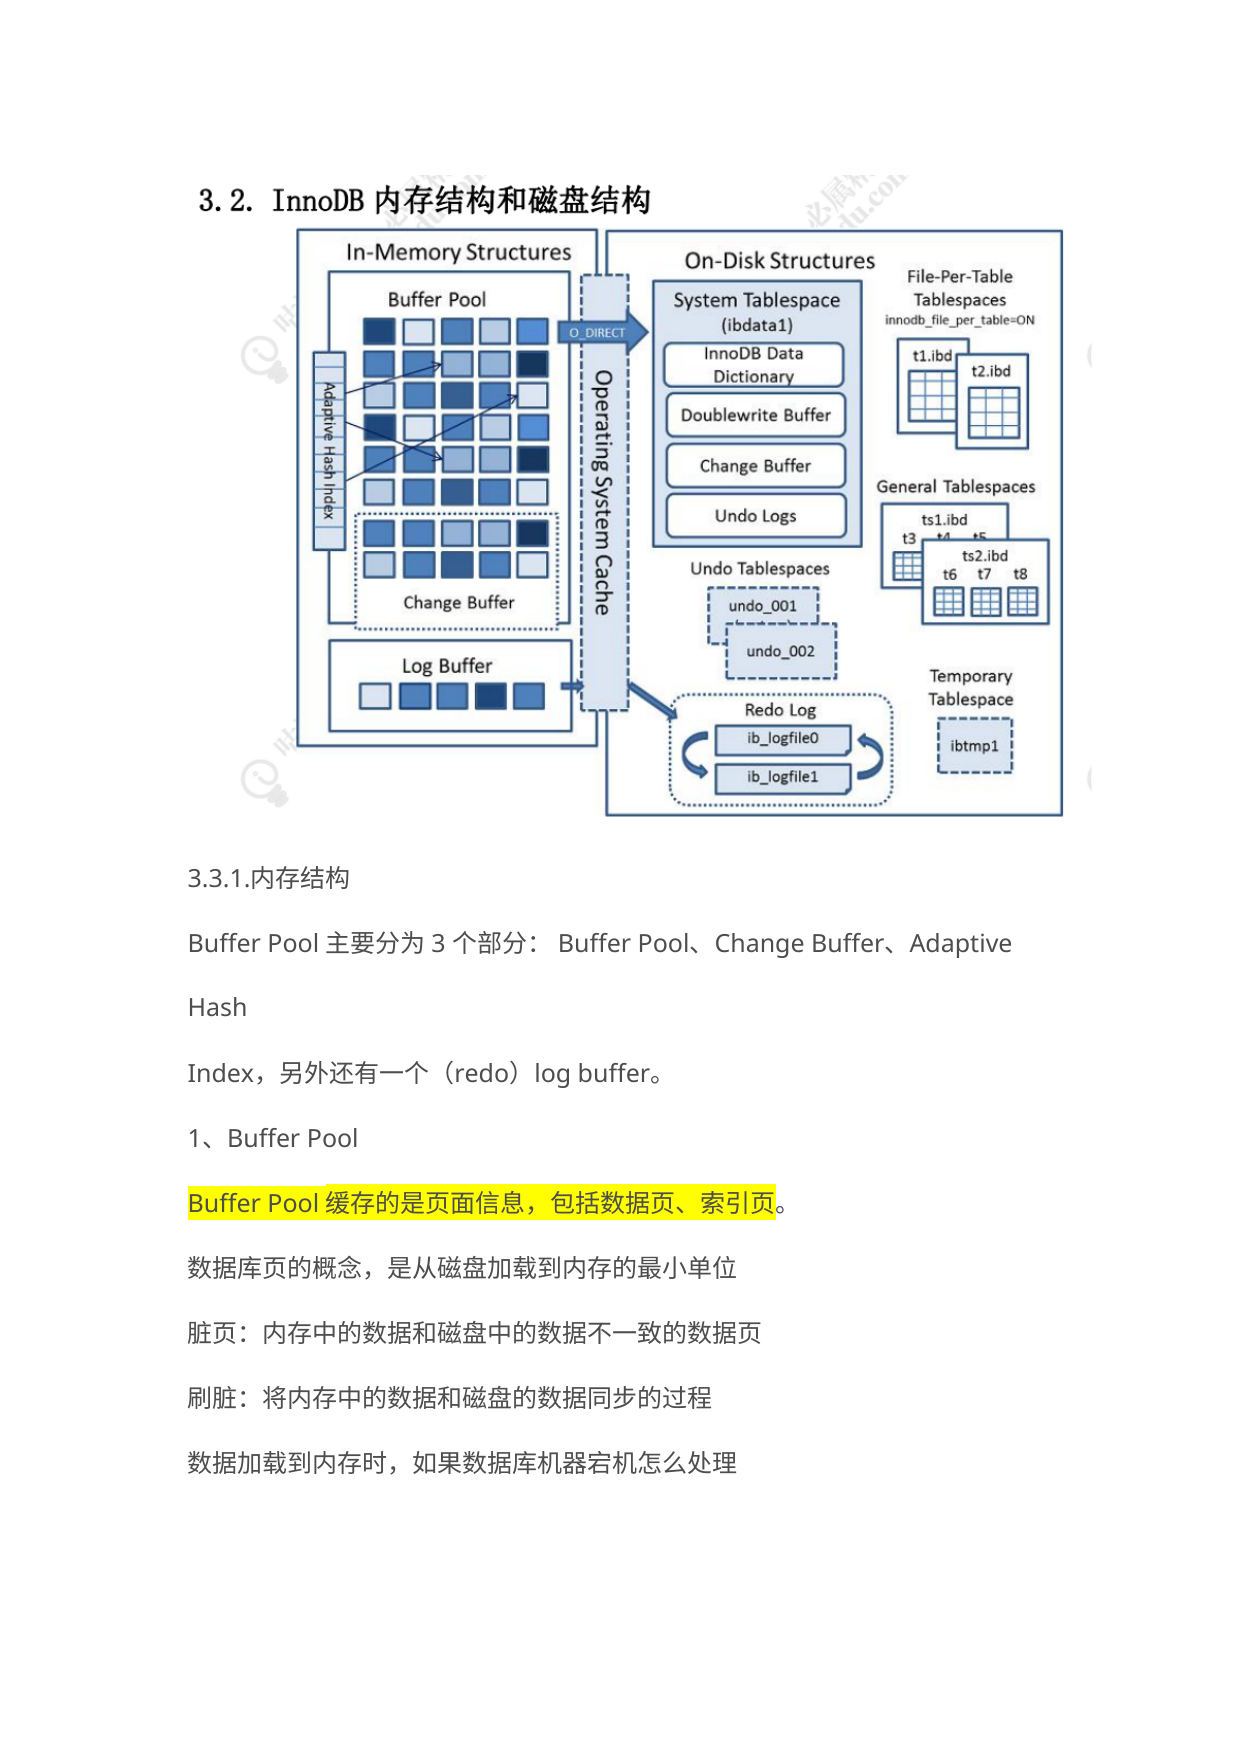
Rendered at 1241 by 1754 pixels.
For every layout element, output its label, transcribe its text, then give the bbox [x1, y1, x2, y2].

text 脏页：内存中的数据和磁盘中的数据不一致的数据页 [187, 1299, 1053, 1364]
text 数据库页的概念，是从磁盘加载到内存的最小单位 [187, 1234, 1053, 1299]
text 1、Buffer Pool [187, 1104, 1053, 1169]
text Index，另外还有一个（redo）log buffer。 [187, 1039, 1053, 1104]
picture [187, 175, 1092, 831]
text Buffer Pool 主要分为 3 个部分： Buffer Pool、Change Buffer、Adaptive Hash [187, 909, 1053, 1039]
text 刷脏：将内存中的数据和磁盘的数据同步的过程 [187, 1364, 1053, 1429]
text 数据加载到内存时，如果数据库机器宕机怎么处理 [187, 1429, 1053, 1494]
text 3.3.1.内存结构 [187, 844, 1053, 909]
text Buffer Pool 缓存的是页面信息，包括数据页、索引页。 [187, 1169, 1053, 1234]
